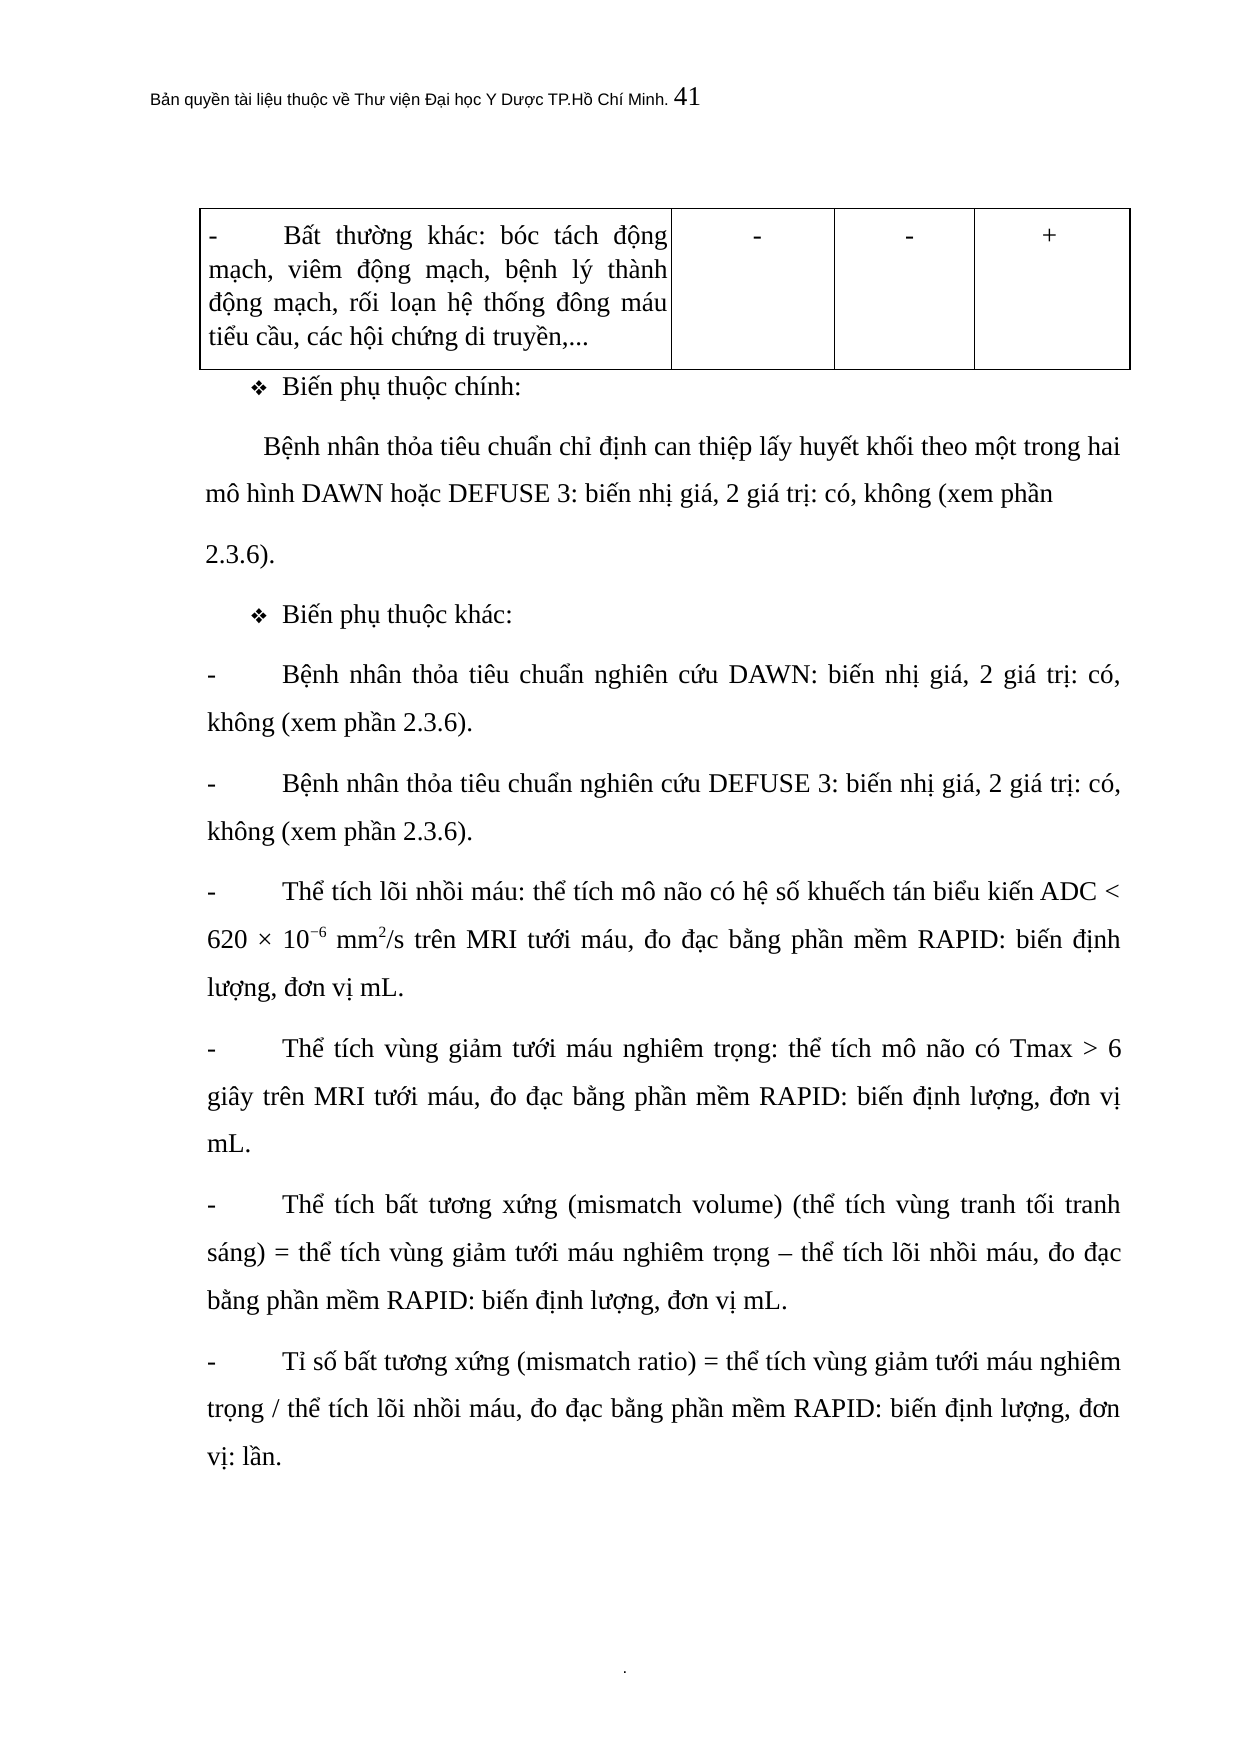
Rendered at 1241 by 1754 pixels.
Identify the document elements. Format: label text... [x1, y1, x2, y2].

table_cell - + - [835, 209, 974, 368]
table_cell - - + [975, 209, 1129, 368]
text 2.3.6). [205, 538, 1122, 569]
list Tỉ số bất tương xứng (mismatch ratio) = thể tích vùng giảm tưới máu nghiêm trọng / thể tích lõi nhồi máu, đo đạc bằng phần mềm RAPID: biến định lượng, đơn vị: lần. [207, 1345, 1122, 1472]
list Bệnh nhân thỏa tiêu chuẩn nghiên cứu DAWN: biến nhị giá, 2 giá trị: có, không (xem phần 2.3.6). [207, 658, 1122, 737]
table_cell + - - [672, 209, 834, 368]
text Bệnh nhân thỏa tiêu chuẩn chỉ định can thiệp lấy huyết khối theo một trong hai mô hình DAWN hoặc DEFUSE 3: biến nhị giá, 2 giá trị: có, không (xem phần [205, 429, 1122, 509]
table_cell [201, 209, 671, 368]
list Biến phụ thuộc chính: [251, 370, 1122, 401]
list Thể tích vùng giảm tưới máu nghiêm trọng: thể tích mô não có Tmax > 6 giây trên MRI tưới máu, đo đạc bằng phần mềm RAPID: biến định lượng, đơn vị mL. [207, 1032, 1122, 1159]
list Biến phụ thuộc khác: [251, 598, 1122, 630]
list Thể tích bất tương xứng (mismatch volume) (thể tích vùng tranh tối tranh sáng) = thể tích vùng giảm tưới máu nghiêm trọng – thể tích lõi nhồi máu, đo đạc bằng phần mềm RAPID: biến định lượng, đơn vị mL. [207, 1188, 1122, 1315]
list Thể tích lõi nhồi máu: thể tích mô não có hệ số khuếch tán biểu kiến ADC < 620 × 10−6 mm2/s trên MRI tưới máu, đo đạc bằng phần mềm RAPID: biến định lượng, đơn vị mL. [207, 875, 1122, 1002]
list Bệnh nhân thỏa tiêu chuẩn nghiên cứu DEFUSE 3: biến nhị giá, 2 giá trị: có, không (xem phần 2.3.6). [207, 767, 1122, 846]
